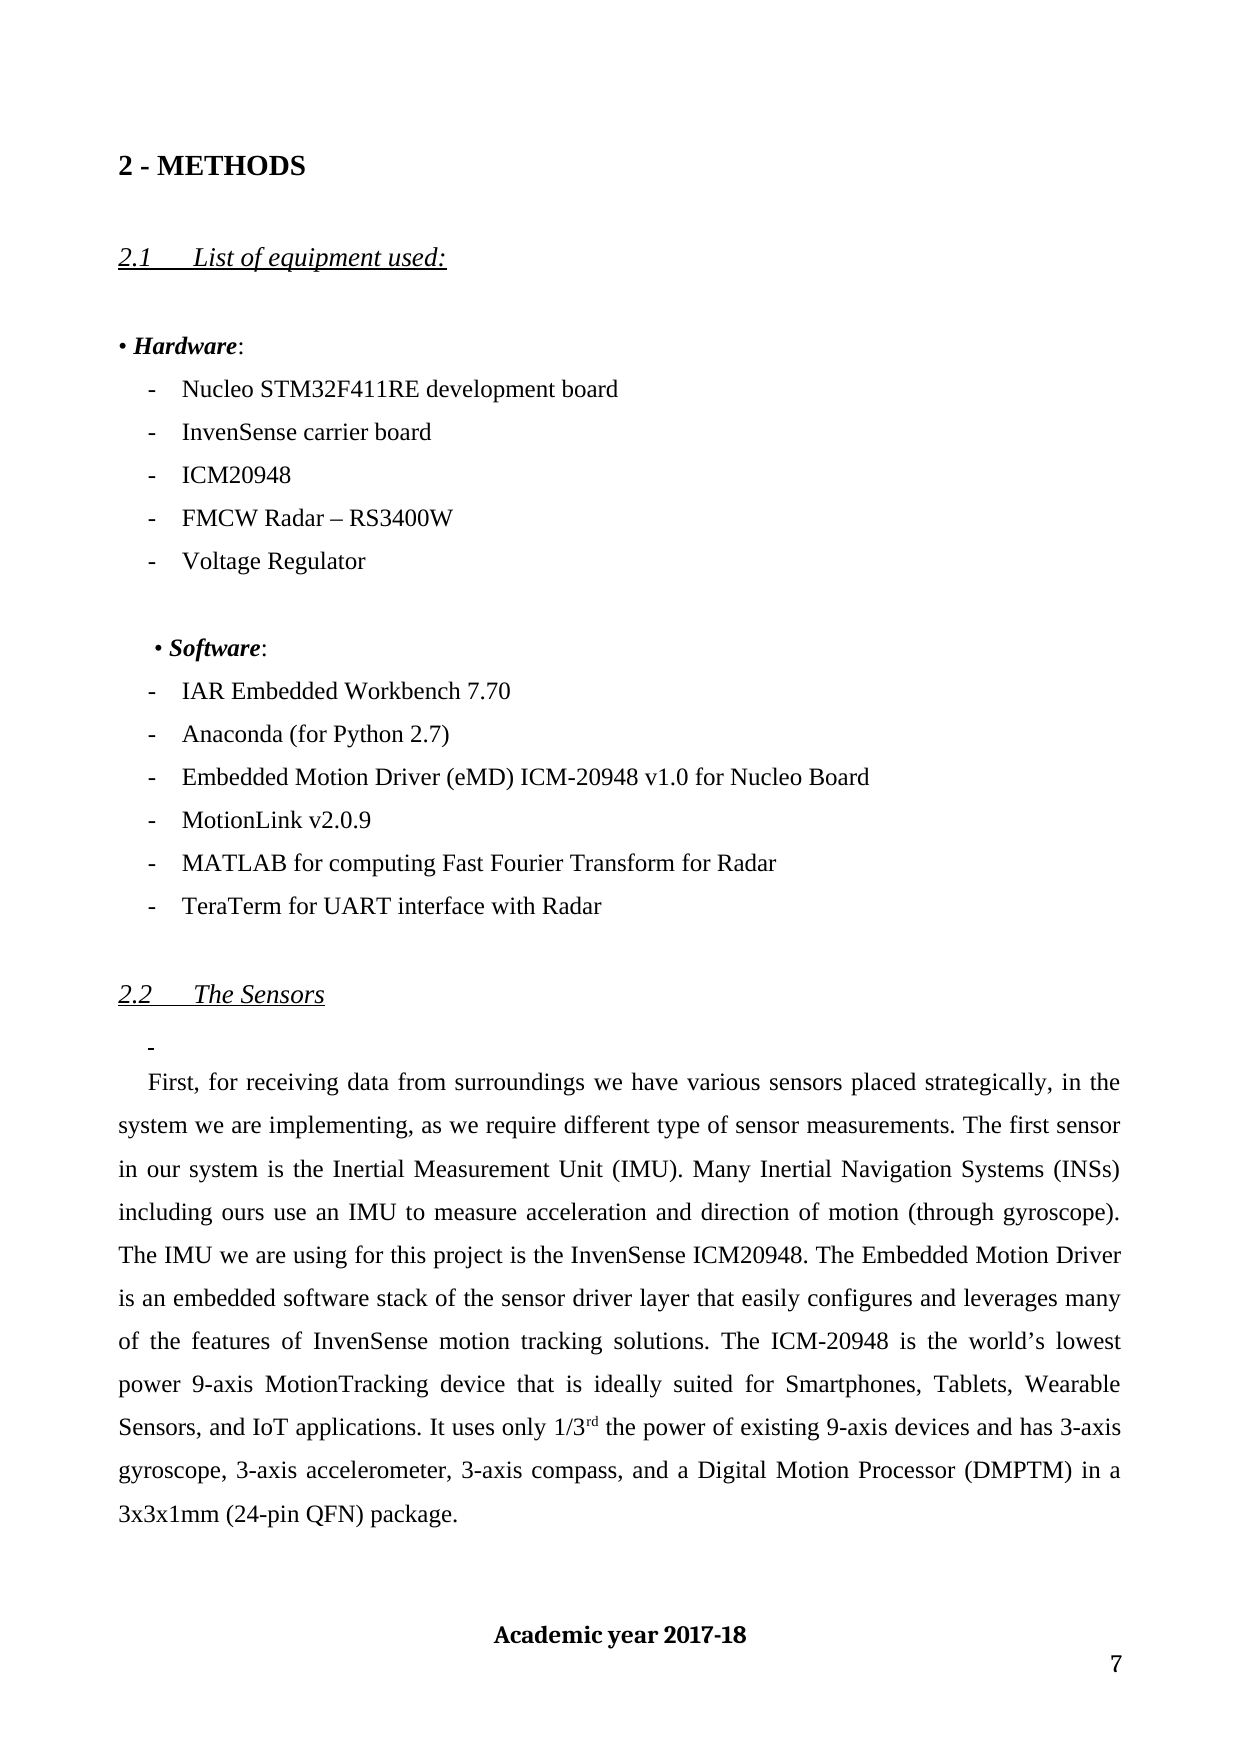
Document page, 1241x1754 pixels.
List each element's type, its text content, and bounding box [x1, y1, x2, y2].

text - Voltage Regulator [118, 546, 1122, 575]
text • Software: [118, 633, 1122, 661]
text - Embedded Motion Driver (eMD) ICM-20948 v1.0 for Nucleo Board [118, 762, 1122, 791]
text 2.1 List of equipment used: [118, 241, 1122, 272]
text - MotionLink v2.0.9 [118, 805, 1122, 834]
text - InvenSense carrier board [118, 417, 1122, 446]
text - IAR Embedded Workbench 7.70 [118, 676, 1122, 704]
text - MATLAB for computing Fast Fourier Transform for Radar [118, 848, 1122, 877]
text 2.2 The Sensors [118, 978, 1122, 1009]
text - ICM20948 [118, 460, 1122, 489]
text - FMCW Radar – RS3400W [118, 503, 1122, 532]
text - TeraTerm for UART interface with Radar [118, 891, 1122, 920]
text - Anaconda (for Python 2.7) [118, 719, 1122, 748]
text • Hardware: [118, 331, 1122, 359]
text - Nucleo STM32F411RE development board [118, 374, 1122, 403]
text 2 - METHODS [118, 148, 1122, 181]
text First, for receiving data from surroundings we have various sensors placed strategically, in the system we are implementing, as we require different type of sensor measurements. The first sensor in our system is the Inertial Measurement Unit (IMU). Many Inertial Navigation Systems (INSs) including ours use an IMU to measure acceleration and direction of motion (through gyroscope). The IMU we are using for this project is the InvenSense ICM20948. The Embedded Motion Driver is an embedded software stack of the sensor driver layer that easily configures and leverages many of the features of InvenSense motion tracking solutions. The ICM-20948 is the world’s lowest power 9-axis MotionTracking device that is ideally suited for Smartphones, Tablets, Wearable Sensors, and IoT applications. It uses only 1/3rd the power of existing 9-axis devices and has 3-axis gyroscope, 3-axis accelerometer, 3-axis compass, and a Digital Motion Processor (DMPTM) in a 3x3x1mm (24-pin QFN) package. [118, 1067, 1122, 1527]
